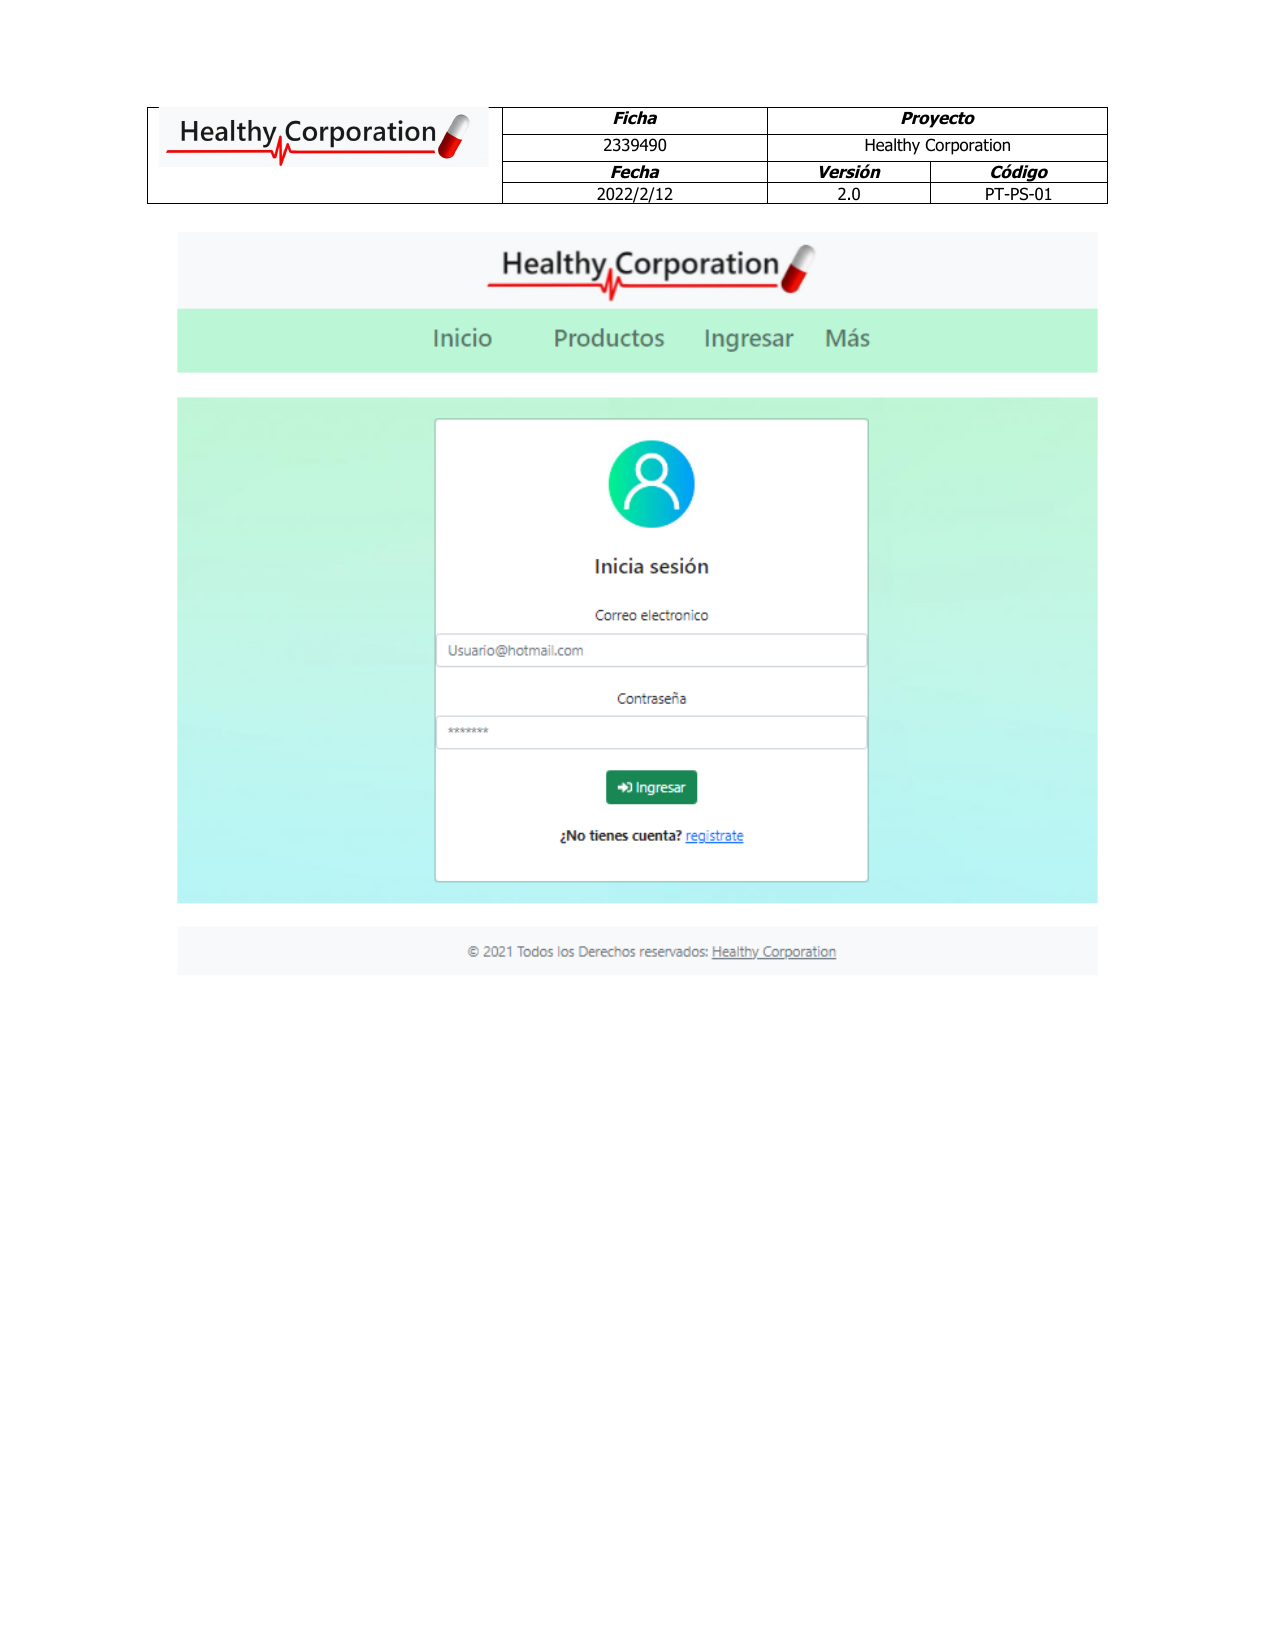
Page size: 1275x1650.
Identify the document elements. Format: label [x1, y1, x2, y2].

picture [177, 232, 1098, 979]
picture [158, 107, 489, 167]
